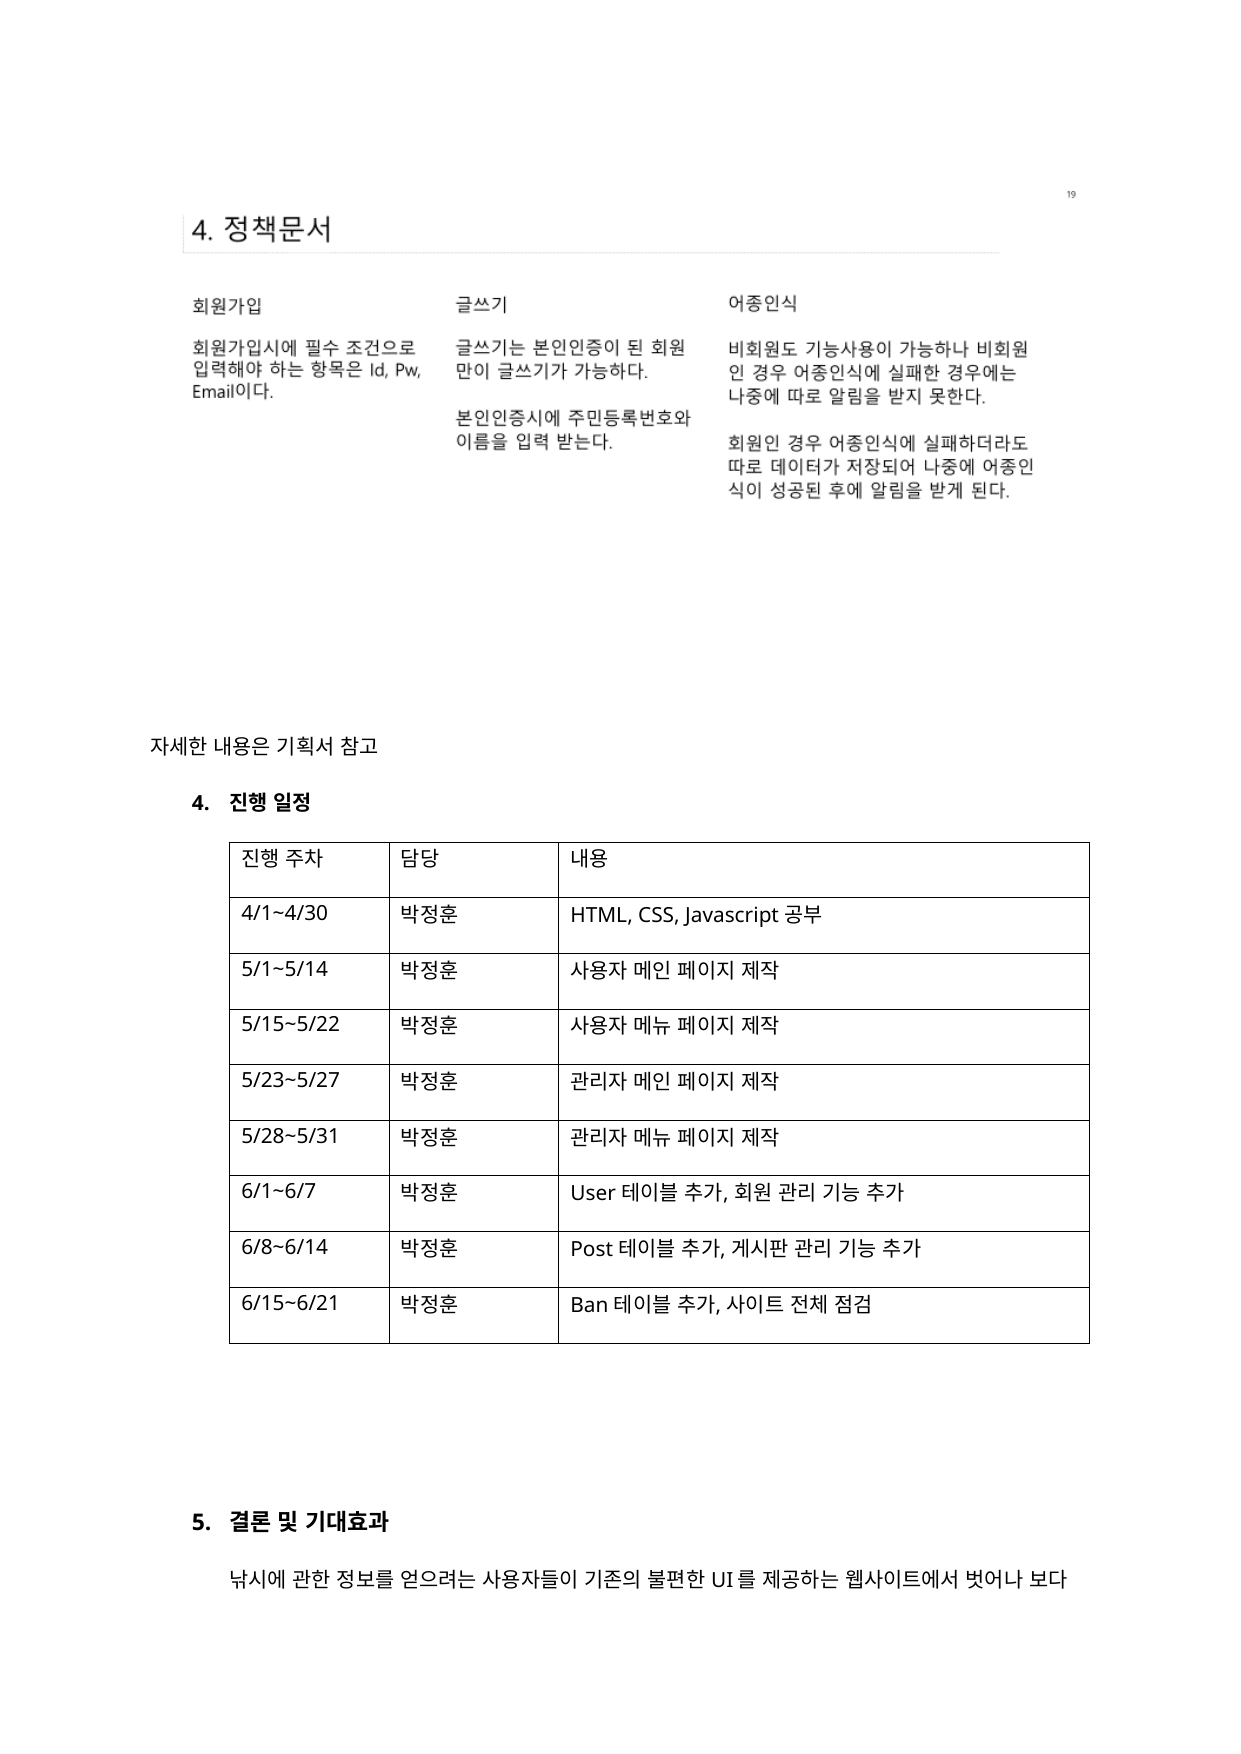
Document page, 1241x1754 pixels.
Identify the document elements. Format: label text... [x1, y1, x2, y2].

table_cell Ban 테이블 추가, 사이트 전체 점검 [559, 1288, 1089, 1343]
table_cell 5/28~5/31 [230, 1121, 389, 1175]
table_cell 박정훈 [390, 898, 558, 953]
table_cell 박정훈 [390, 1232, 558, 1287]
table_cell 사용자 메뉴 페이지 제작 [559, 1010, 1089, 1064]
list 결론 및 기대효과 [192, 1504, 1090, 1537]
table_header 내용 [559, 843, 1089, 897]
table_header 진행 주차 [230, 843, 389, 897]
table_cell 사용자 메인 페이지 제작 [559, 954, 1089, 1008]
table_cell 6/15~6/21 [230, 1288, 389, 1343]
table_cell 6/1~6/7 [230, 1176, 389, 1231]
table_cell 관리자 메인 페이지 제작 [559, 1065, 1089, 1120]
table_cell 5/15~5/22 [230, 1010, 389, 1064]
table_cell 6/8~6/14 [230, 1232, 389, 1287]
table_cell 박정훈 [390, 954, 558, 1008]
table_cell 박정훈 [390, 1176, 558, 1231]
table_cell 박정훈 [390, 1288, 558, 1343]
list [229, 1563, 1090, 1593]
list 진행 일정 [192, 786, 1090, 816]
table_header 담당 [390, 843, 558, 897]
table_cell 5/23~5/27 [230, 1065, 389, 1120]
table_cell HTML, CSS, Javascript 공부 [559, 898, 1089, 953]
table_cell 관리자 메뉴 페이지 제작 [559, 1121, 1089, 1175]
table_cell 5/1~5/14 [230, 954, 389, 1008]
table_cell User 테이블 추가, 회원 관리 기능 추가 [559, 1176, 1089, 1231]
picture [150, 177, 1091, 706]
table_cell Post 테이블 추가, 게시판 관리 기능 추가 [559, 1232, 1089, 1287]
table_cell 박정훈 [390, 1010, 558, 1064]
text 자세한 내용은 기획서 참고 [150, 730, 1090, 761]
table_cell 박정훈 [390, 1121, 558, 1175]
table_cell 4/1~4/30 [230, 898, 389, 953]
table_cell 박정훈 [390, 1065, 558, 1120]
